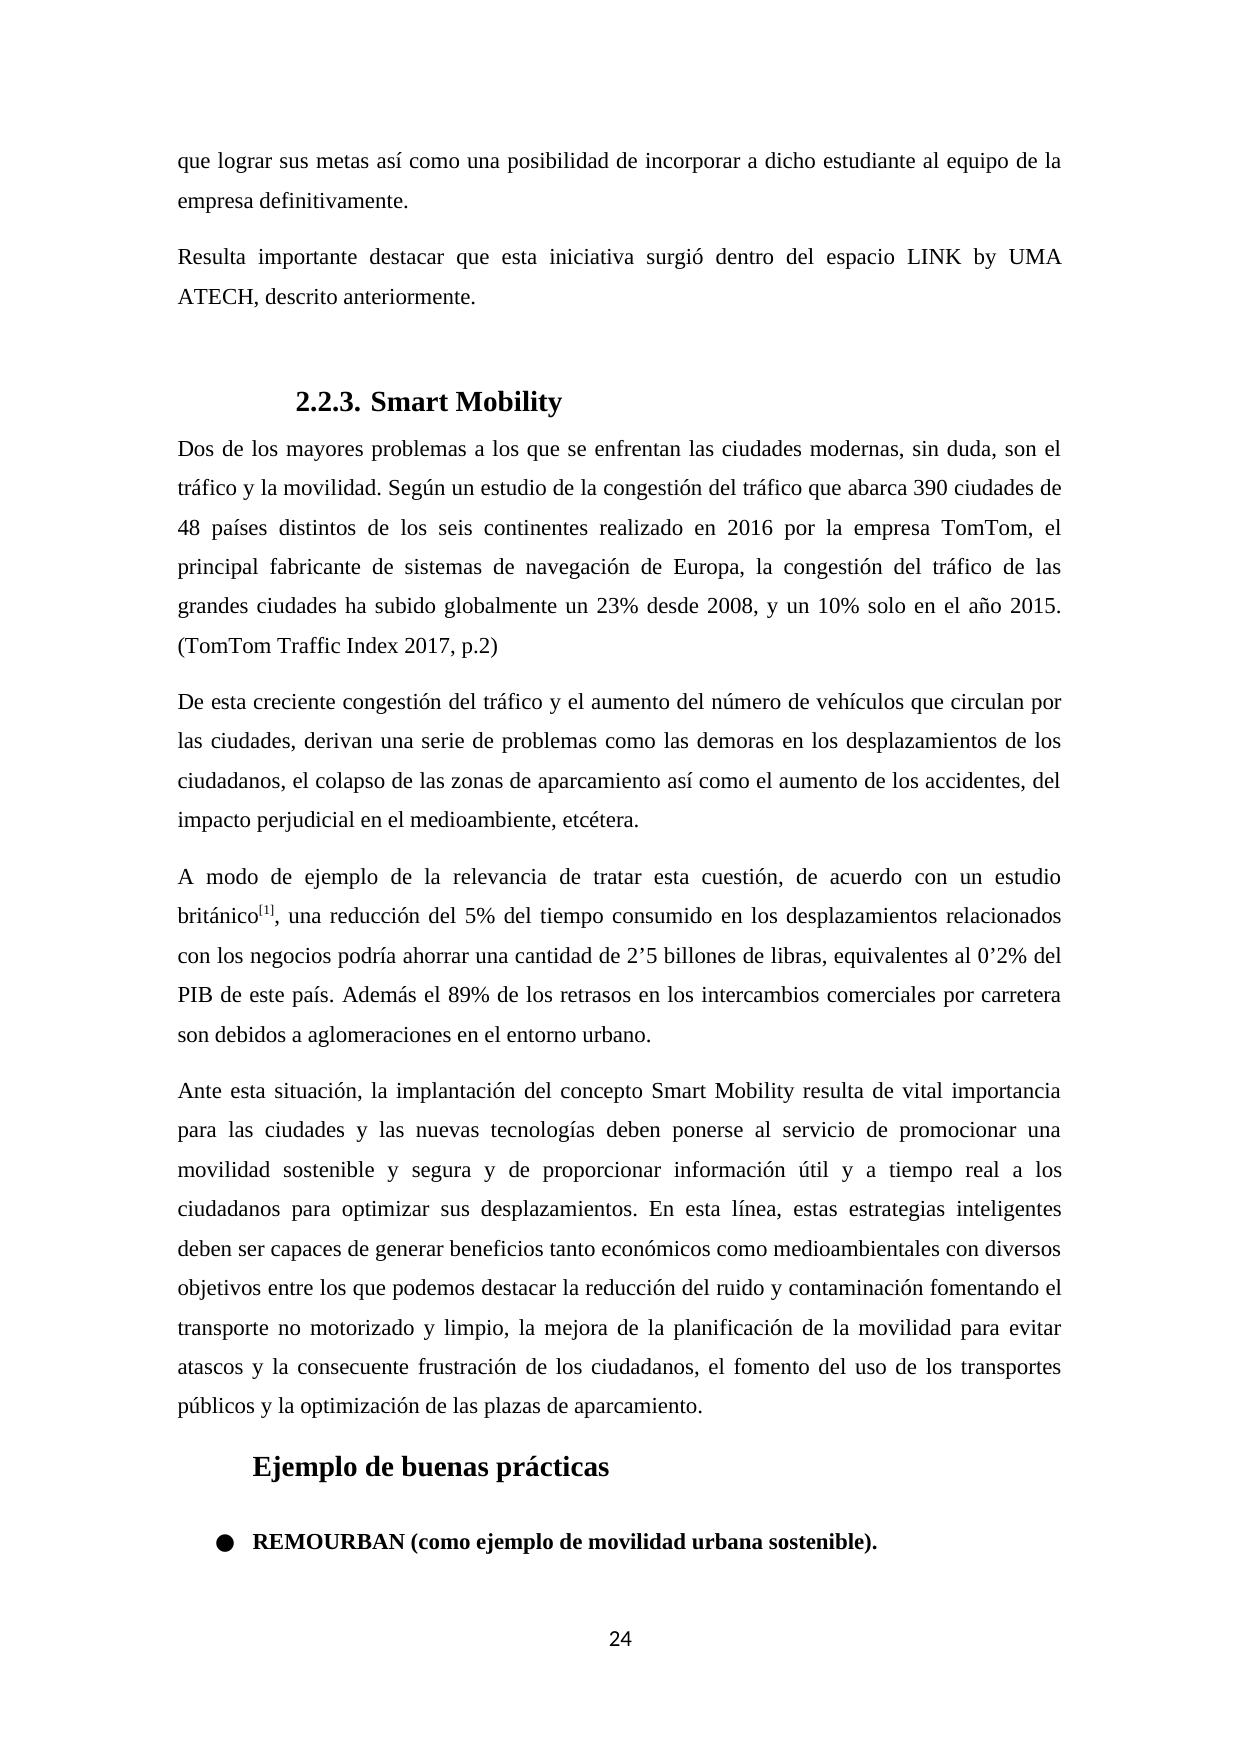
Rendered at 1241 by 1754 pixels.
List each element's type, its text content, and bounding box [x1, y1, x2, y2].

text Resulta importante destacar que esta iniciativa surgió dentro del espacio LINK by UMA ATECH, descrito anteriormente. [177, 243, 1063, 309]
text Dos de los mayores problemas a los que se enfrentan las ciudades modernas, sin duda, son el tráfico y la movilidad. Según un estudio de la congestión del tráfico que abarca 390 ciudades de 48 países distintos de los seis continentes realizado en 2016 por la empresa TomTom, el principal fabricante de sistemas de navegación de Europa, la congestión del tráfico de las grandes ciudades ha subido globalmente un 23% desde 2008, y un 10% solo en el año 2015. (TomTom Traffic Index 2017, p.2) [177, 434, 1063, 658]
text Ejemplo de buenas prácticas [251, 1449, 1063, 1482]
list Smart Mobility [295, 384, 1063, 418]
text A modo de ejemplo de la relevancia de tratar esta cuestión, de acuerdo con un estudio británico[1], una reducción del 5% del tiempo consumido en los desplazamientos relacionados con los negocios podría ahorrar una cantidad de 2’5 billones de libras, equivalentes al 0’2% del PIB de este país. Además el 89% de los retrasos en los intercambios comerciales por carretera son debidos a aglomeraciones en el entorno urbano. [177, 863, 1063, 1047]
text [177, 148, 1063, 213]
text De esta creciente congestión del tráfico y el aumento del número de vehículos que circulan por las ciudades, derivan una serie de problemas como las demoras en los desplazamientos de los ciudadanos, el colapso de las zonas de aparcamiento así como el aumento de los accidentes, del impacto perjudicial en el medioambiente, etcétera. [177, 688, 1063, 833]
text Ante esta situación, la implantación del concepto Smart Mobility resulta de vital importancia para las ciudades y las nuevas tecnologías deben ponerse al servicio de promocionar una movilidad sostenible y segura y de proporcionar información útil y a tiempo real a los ciudadanos para optimizar sus desplazamientos. En esta línea, estas estrategias inteligentes deben ser capaces de generar beneficios tanto económicos como medioambientales con diversos objetivos entre los que podemos destacar la reducción del ruido y contaminación fomentando el transporte no motorizado y limpio, la mejora de la planificación de la movilidad para evitar atascos y la consecuente frustración de los ciudadanos, el fomento del uso de los transportes públicos y la optimización de las plazas de aparcamiento. [177, 1077, 1063, 1419]
list REMOURBAN (como ejemplo de movilidad urbana sostenible). [215, 1516, 1063, 1563]
